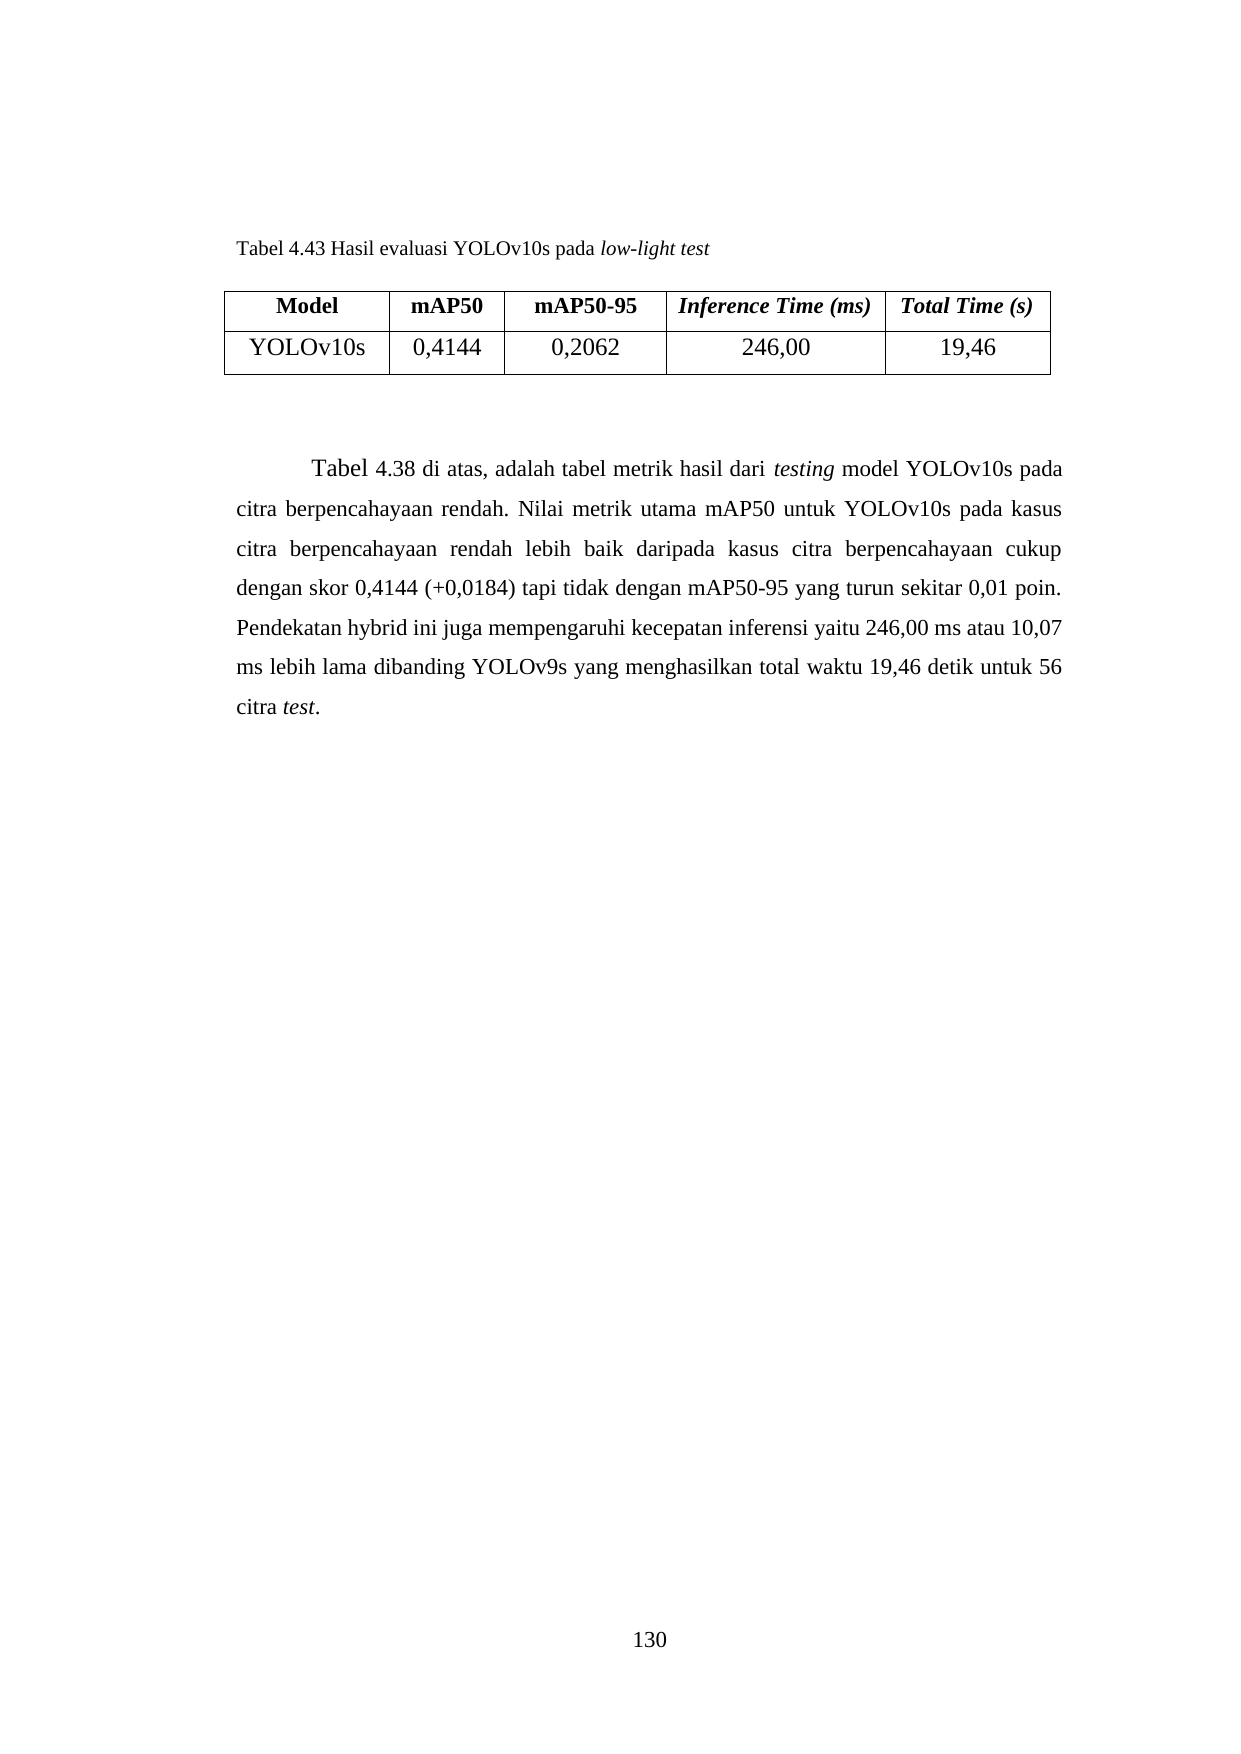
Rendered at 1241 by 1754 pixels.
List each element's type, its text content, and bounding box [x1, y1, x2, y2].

table_cell 0,4144 [390, 332, 504, 374]
table_header Model [225, 292, 389, 331]
text Tabel 4.38 di atas, adalah tabel metrik hasil dari testing model YOLOv10s pada citra berpencahayaan rendah. Nilai metrik utama mAP50 untuk YOLOv10s pada kasus citra berpencahayaan rendah lebih baik daripada kasus citra berpencahayaan cukup dengan skor 0,4144 (+0,0184) tapi tidak dengan mAP50-95 yang turun sekitar 0,01 poin. Pendekatan hybrid ini juga mempengaruhi kecepatan inferensi yaitu 246,00 ms atau 10,07 ms lebih lama dibanding YOLOv9s yang menghasilkan total waktu 19,46 detik untuk 56 citra test. [236, 453, 1063, 719]
table_header Inference Time (ms) [667, 292, 885, 331]
table_header mAP50 [390, 292, 504, 331]
table_header mAP50-95 [505, 292, 666, 331]
table_header Total Time (s) [886, 292, 1050, 331]
table_cell 246,00 [667, 332, 885, 374]
table_cell 19,46 [886, 332, 1050, 374]
table_cell YOLOv10s [225, 332, 389, 374]
table_cell 0,2062 [505, 332, 666, 374]
